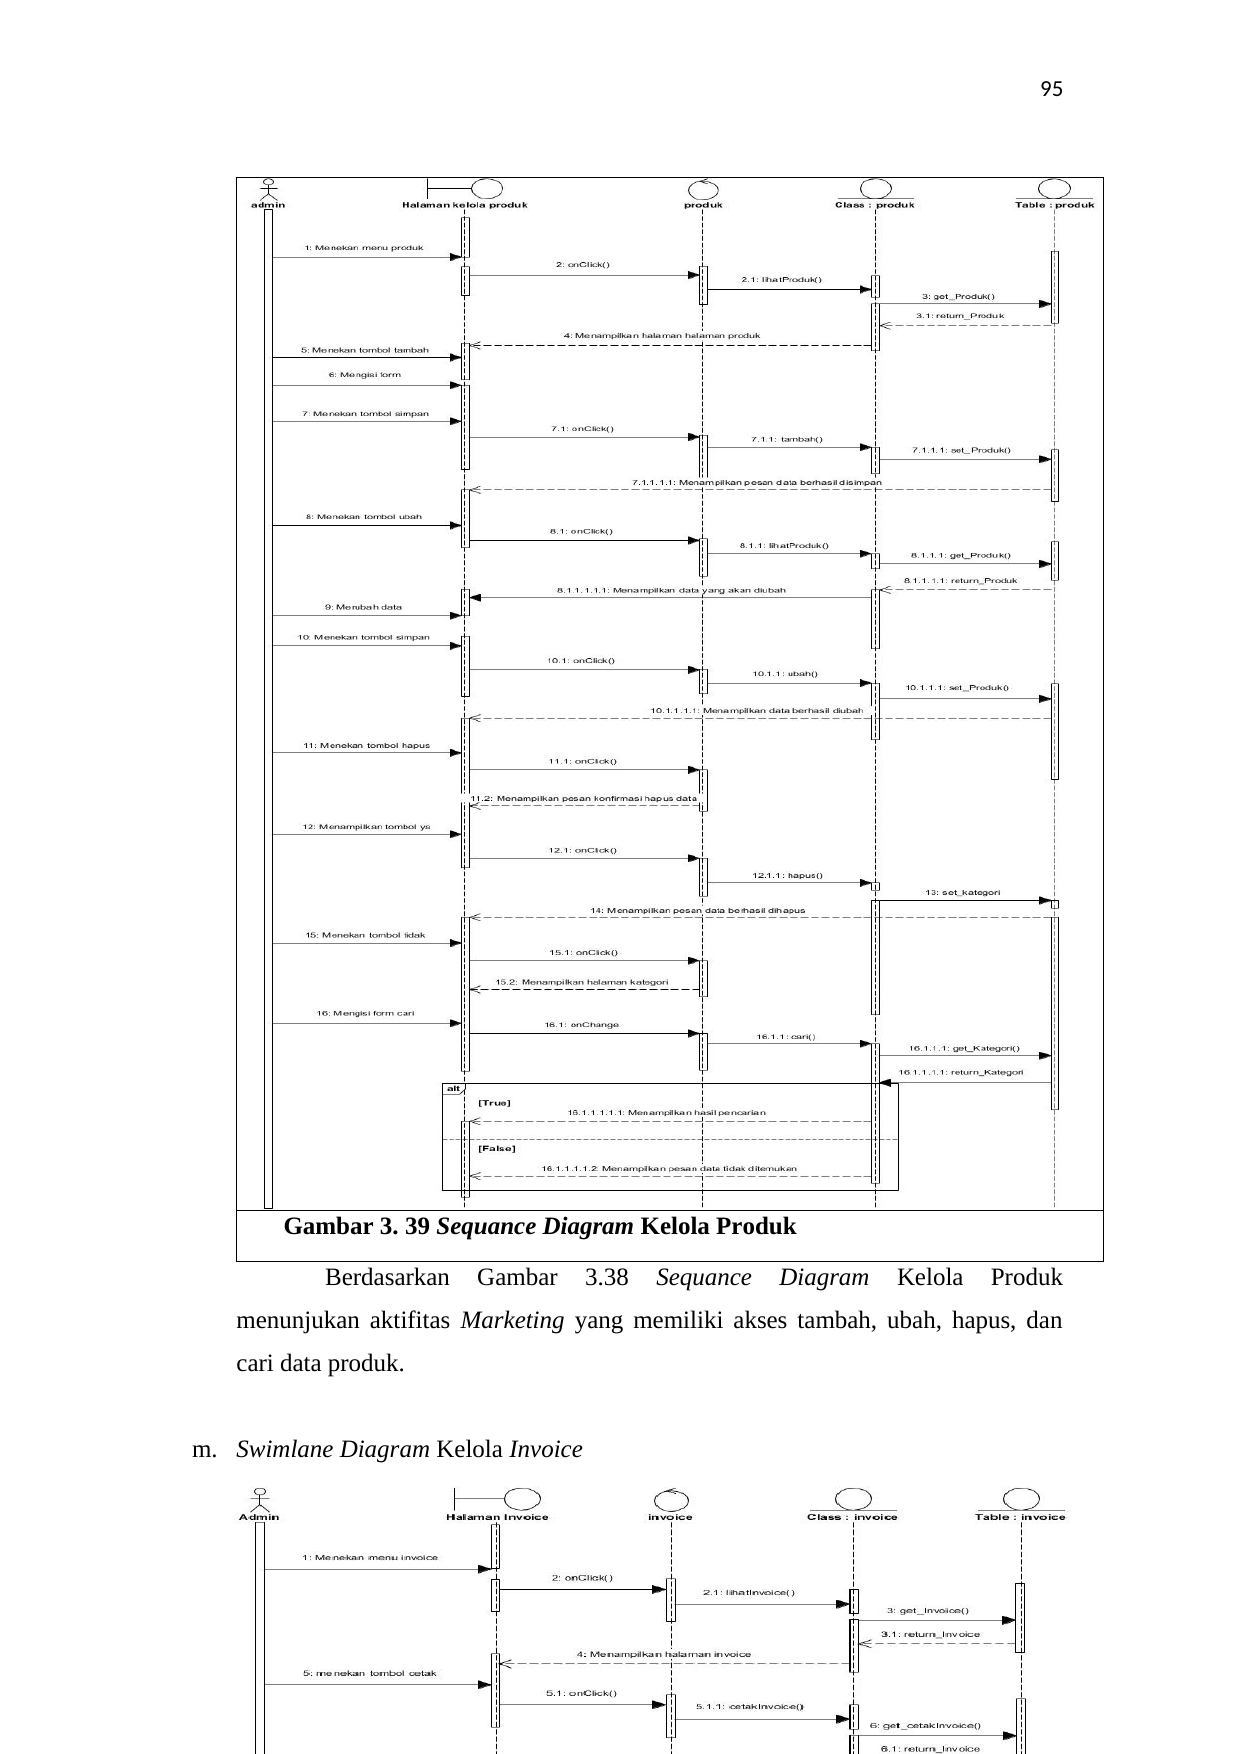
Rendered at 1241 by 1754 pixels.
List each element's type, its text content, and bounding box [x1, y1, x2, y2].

table_header [237, 178, 1103, 1210]
list Swimlane Diagram Kelola Invoice [192, 1434, 1063, 1462]
text Berdasarkan Gambar 3.38 Sequance Diagram Kelola Produk menunjukan aktifitas Marketing yang memiliki akses tambah, ubah, hapus, dan cari data produk. [236, 1262, 1063, 1377]
picture [225, 1486, 1091, 1754]
